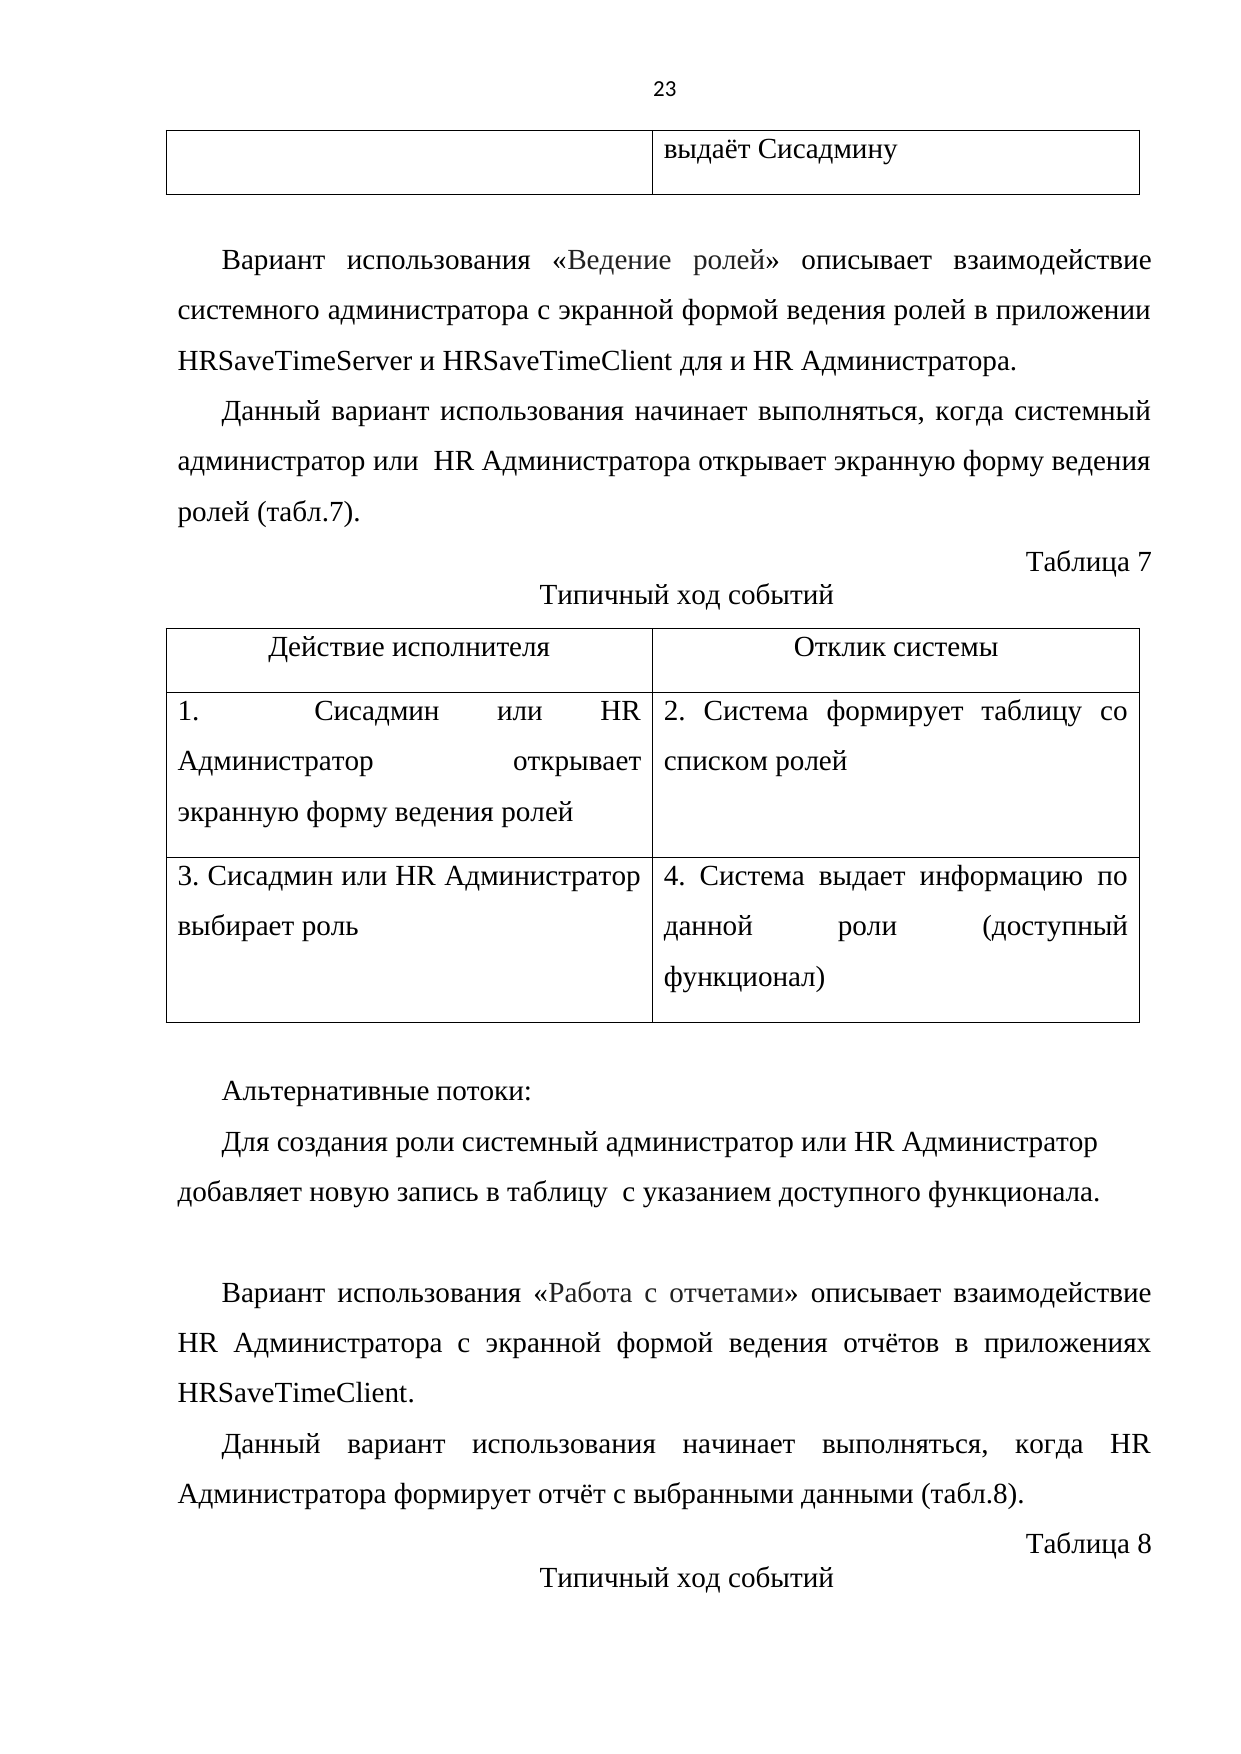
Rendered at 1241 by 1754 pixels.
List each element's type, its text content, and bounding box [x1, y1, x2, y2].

text Вариант использования «Работа с отчетами» описывает взаимодействие HR Администратора с экранной формой ведения отчётов в приложениях HRSaveTimeClient. [177, 1275, 1152, 1409]
text Альтернативные потоки: [177, 1073, 1152, 1107]
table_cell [653, 131, 1139, 194]
text Вариант использования «Ведение ролей» описывает взаимодействие системного администратора с экранной формой ведения ролей в приложении HRSaveTimeServer и HRSaveTimeClient для и HR Администратора. [177, 242, 1152, 376]
text Типичный ход событий [177, 577, 1152, 611]
table_cell 2. Система формирует таблицу со списком ролей [653, 693, 1139, 857]
text Таблица 8 [177, 1526, 1152, 1560]
table_cell 4. Система выдает информацию по данной роли (доступный функционал) [653, 858, 1139, 1022]
table_cell 3. Сисадмин или HR Администратор выбирает роль [167, 858, 652, 1022]
table_cell 1. Сисадмин или HR Администратор открывает экранную форму ведения ролей [167, 693, 652, 857]
text Типичный ход событий [177, 1560, 1152, 1593]
text Таблица 7 [177, 544, 1152, 577]
table_header Отклик системы [653, 629, 1139, 692]
table_header Действие исполнителя [167, 629, 652, 692]
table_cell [167, 131, 652, 194]
text Данный вариант использования начинает выполняться, когда HR Администратора формирует отчёт с выбранными данными (табл.8). [177, 1426, 1152, 1509]
text Данный вариант использования начинает выполняться, когда системный администратор или HR Администратора открывает экранную форму ведения ролей (табл.7). [177, 393, 1152, 527]
text Для создания роли системный администратор или HR Администратор добавляет новую запись в таблицу с указанием доступного функционала. [177, 1124, 1152, 1208]
